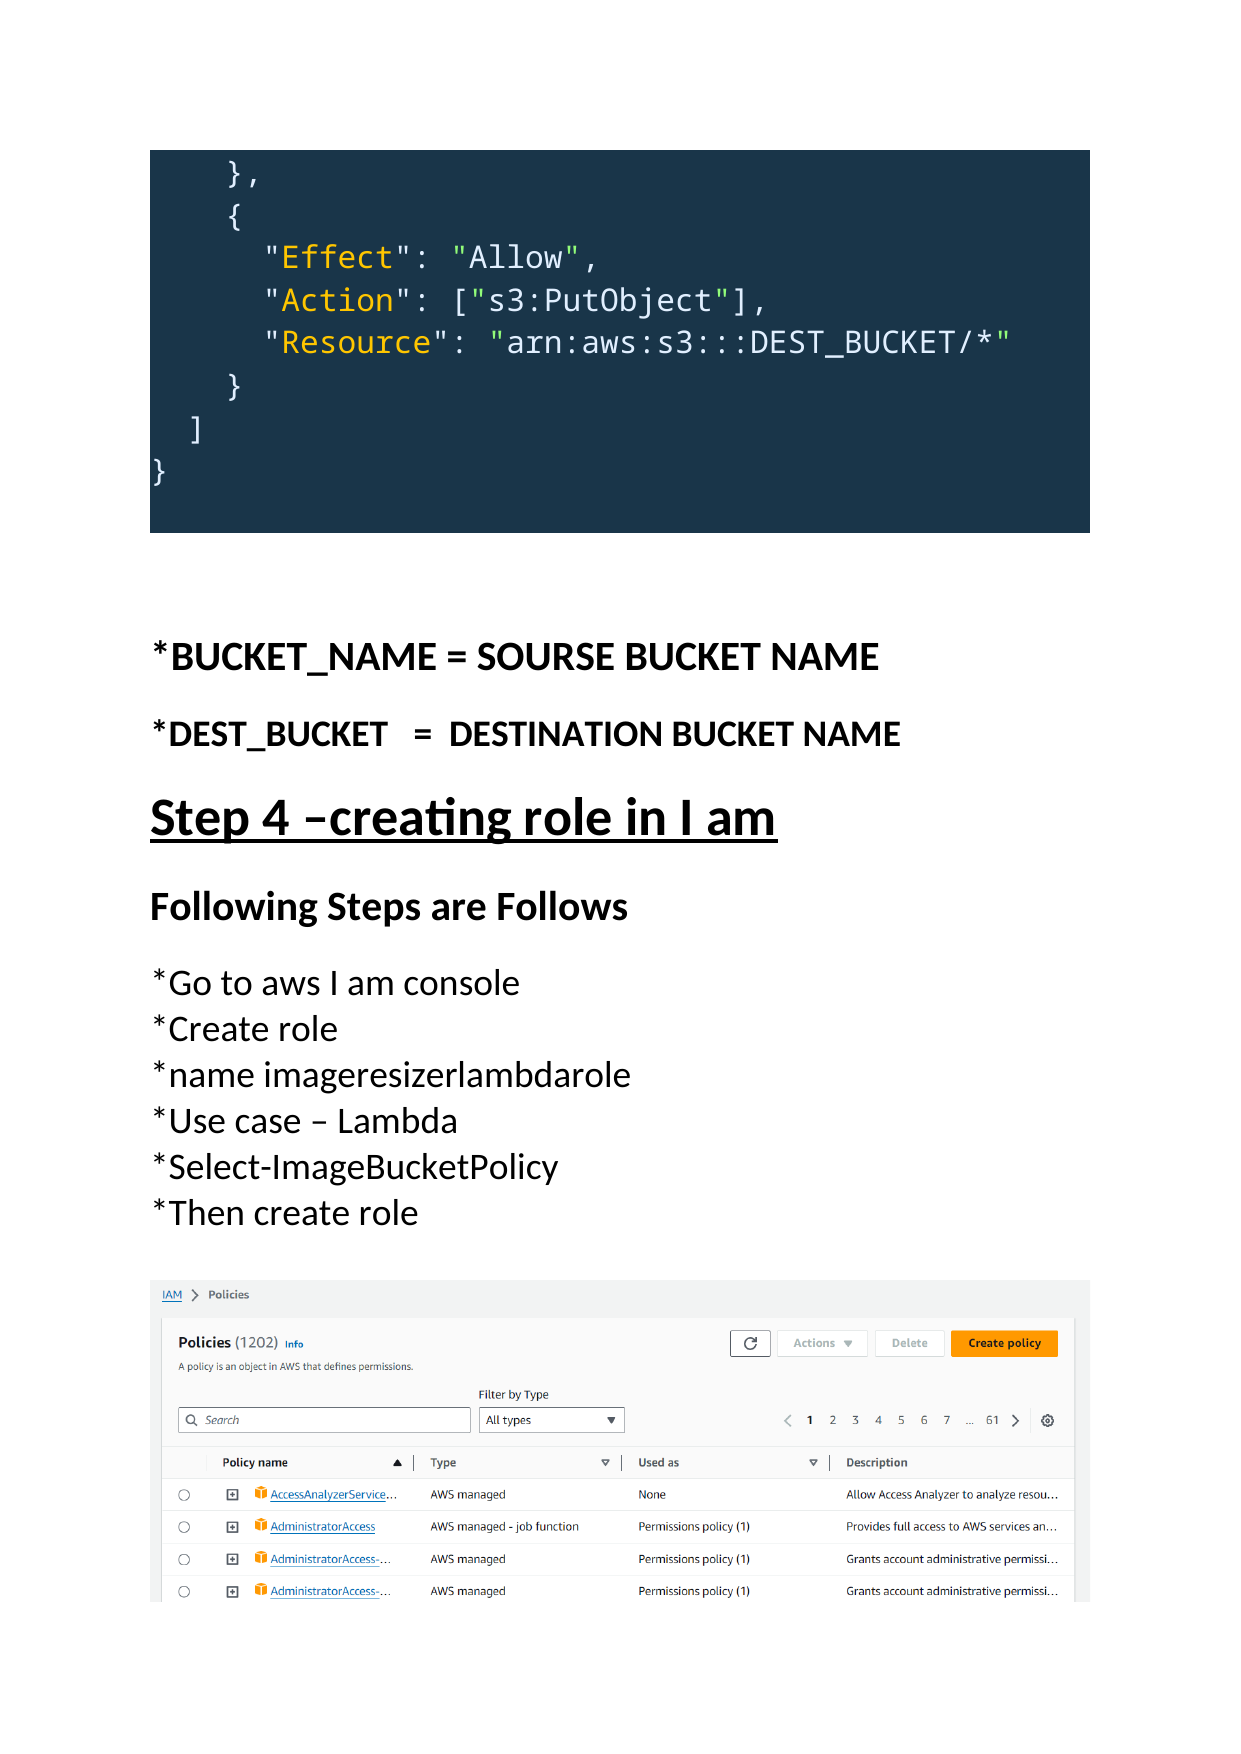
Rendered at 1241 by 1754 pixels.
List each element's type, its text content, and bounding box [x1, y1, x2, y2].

text *Select-ImageBucketPolicy [150, 1143, 1090, 1188]
text } [150, 363, 1090, 406]
text "Action": ["s3:PutObject"], [150, 278, 1090, 320]
text "Resource": "arn:aws:s3:::DEST_BUCKET/*" [150, 320, 1090, 363]
text } [150, 448, 1090, 491]
picture [150, 1280, 1091, 1602]
text *DEST_BUCKET = DESTINATION BUCKET NAME [150, 709, 1090, 755]
text }, [150, 150, 1090, 193]
text ] [150, 406, 1090, 448]
text *Use case – Lambda [150, 1097, 1090, 1143]
text *Go to aws I am console [150, 959, 1090, 1005]
text *Create role [150, 1005, 1090, 1051]
text Step 4 –creating role in I am [150, 783, 1090, 849]
text *Then create role [150, 1188, 1090, 1234]
text { [150, 193, 1090, 235]
text *BUCKET_NAME = SOURSE BUCKET NAME [150, 630, 1090, 681]
text "Effect": "Allow", [150, 235, 1090, 278]
text Following Steps are Follows [150, 880, 1090, 931]
text *name imageresizerlambdarole [150, 1051, 1090, 1097]
